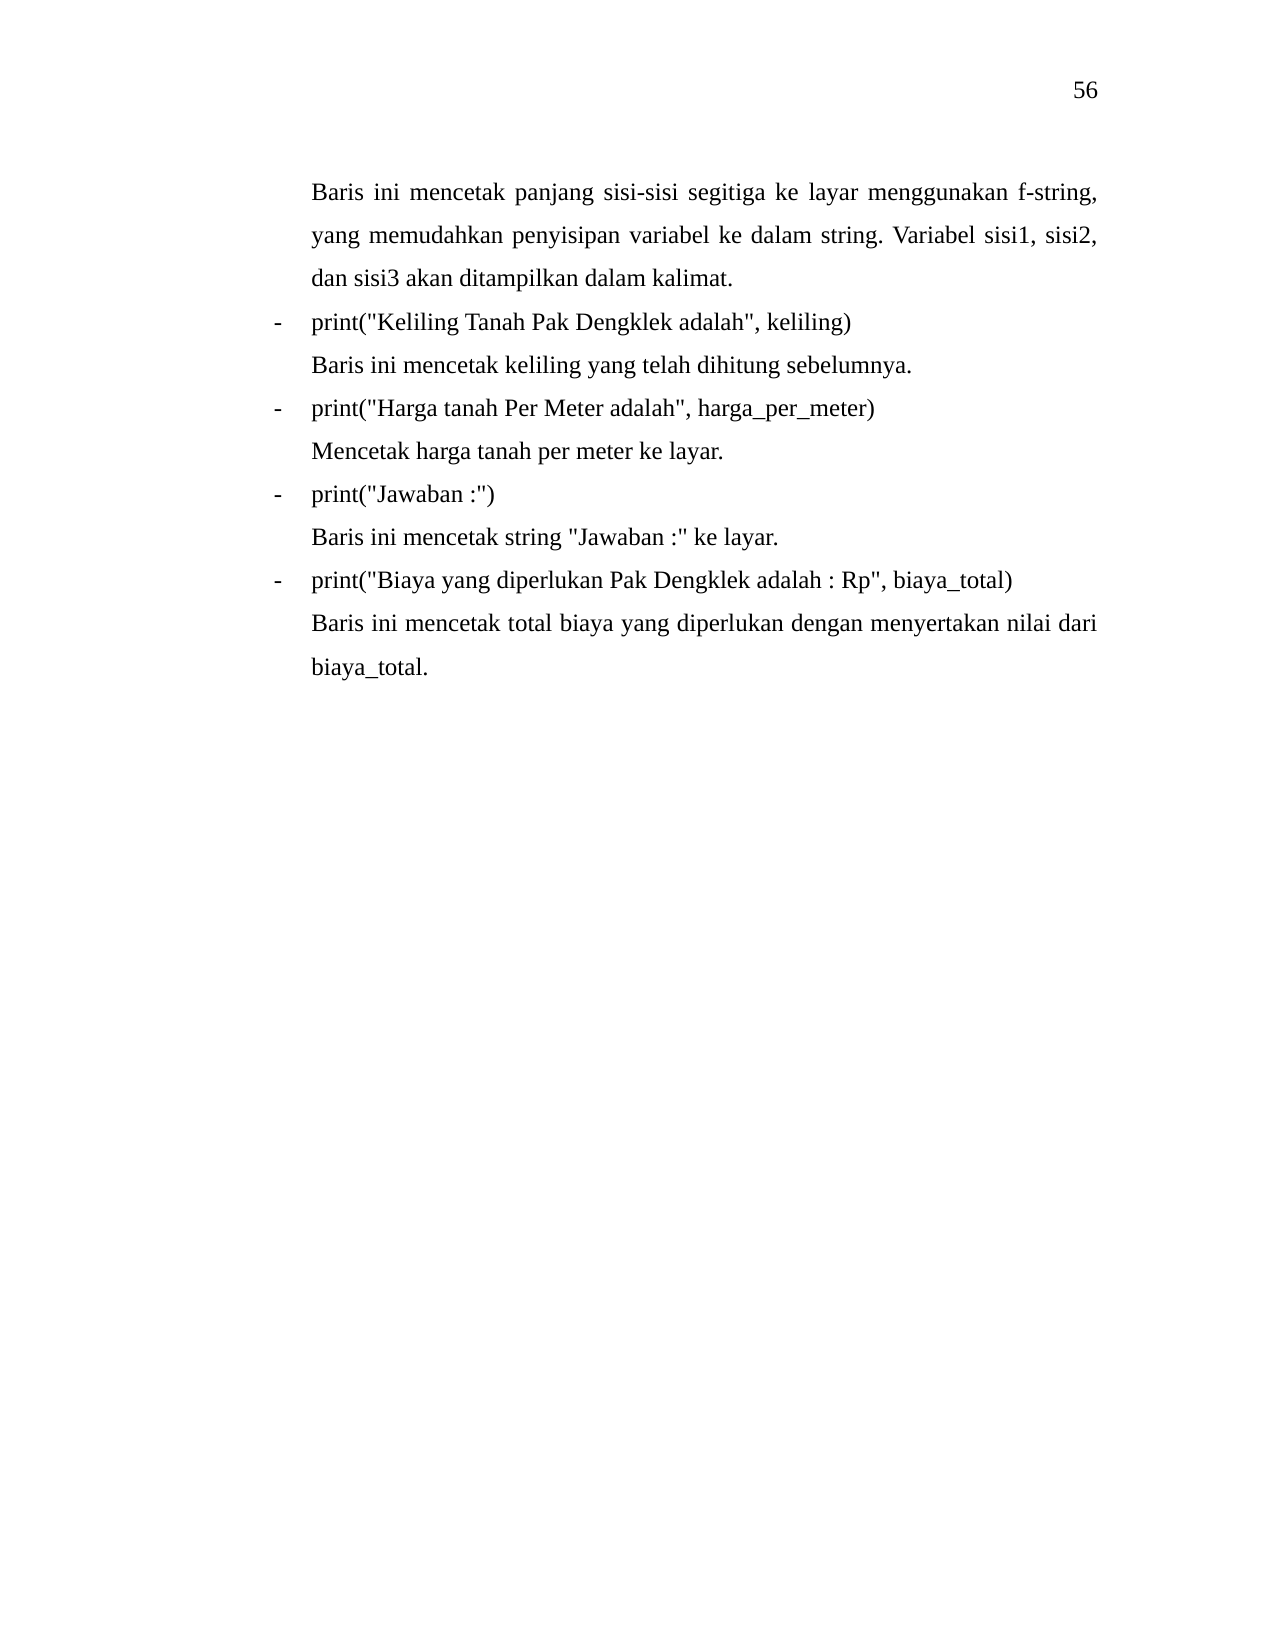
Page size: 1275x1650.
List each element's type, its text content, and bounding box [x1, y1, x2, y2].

list Baris ini mencetak total biaya yang diperlukan dengan menyertakan nilai dari biaya_total. [311, 608, 1098, 680]
list print("Biaya yang diperlukan Pak Dengklek adalah : Rp", biaya_total) [274, 565, 1098, 594]
list Mencetak harga tanah per meter ke layar. [311, 436, 1098, 465]
list print("Keliling Tanah Pak Dengklek adalah", keliling) [274, 307, 1098, 335]
list Baris ini mencetak panjang sisi-sisi segitiga ke layar menggunakan f-string, yang memudahkan penyisipan variabel ke dalam string. Variabel sisi1, sisi2, dan sisi3 akan ditampilkan dalam kalimat. [311, 177, 1098, 292]
list print("Jawaban :") [274, 479, 1098, 508]
list Baris ini mencetak keliling yang telah dihitung sebelumnya. [311, 350, 1098, 378]
list print("Harga tanah Per Meter adalah", harga_per_meter) [274, 393, 1098, 422]
list Baris ini mencetak string "Jawaban :" ke layar. [311, 522, 1098, 551]
